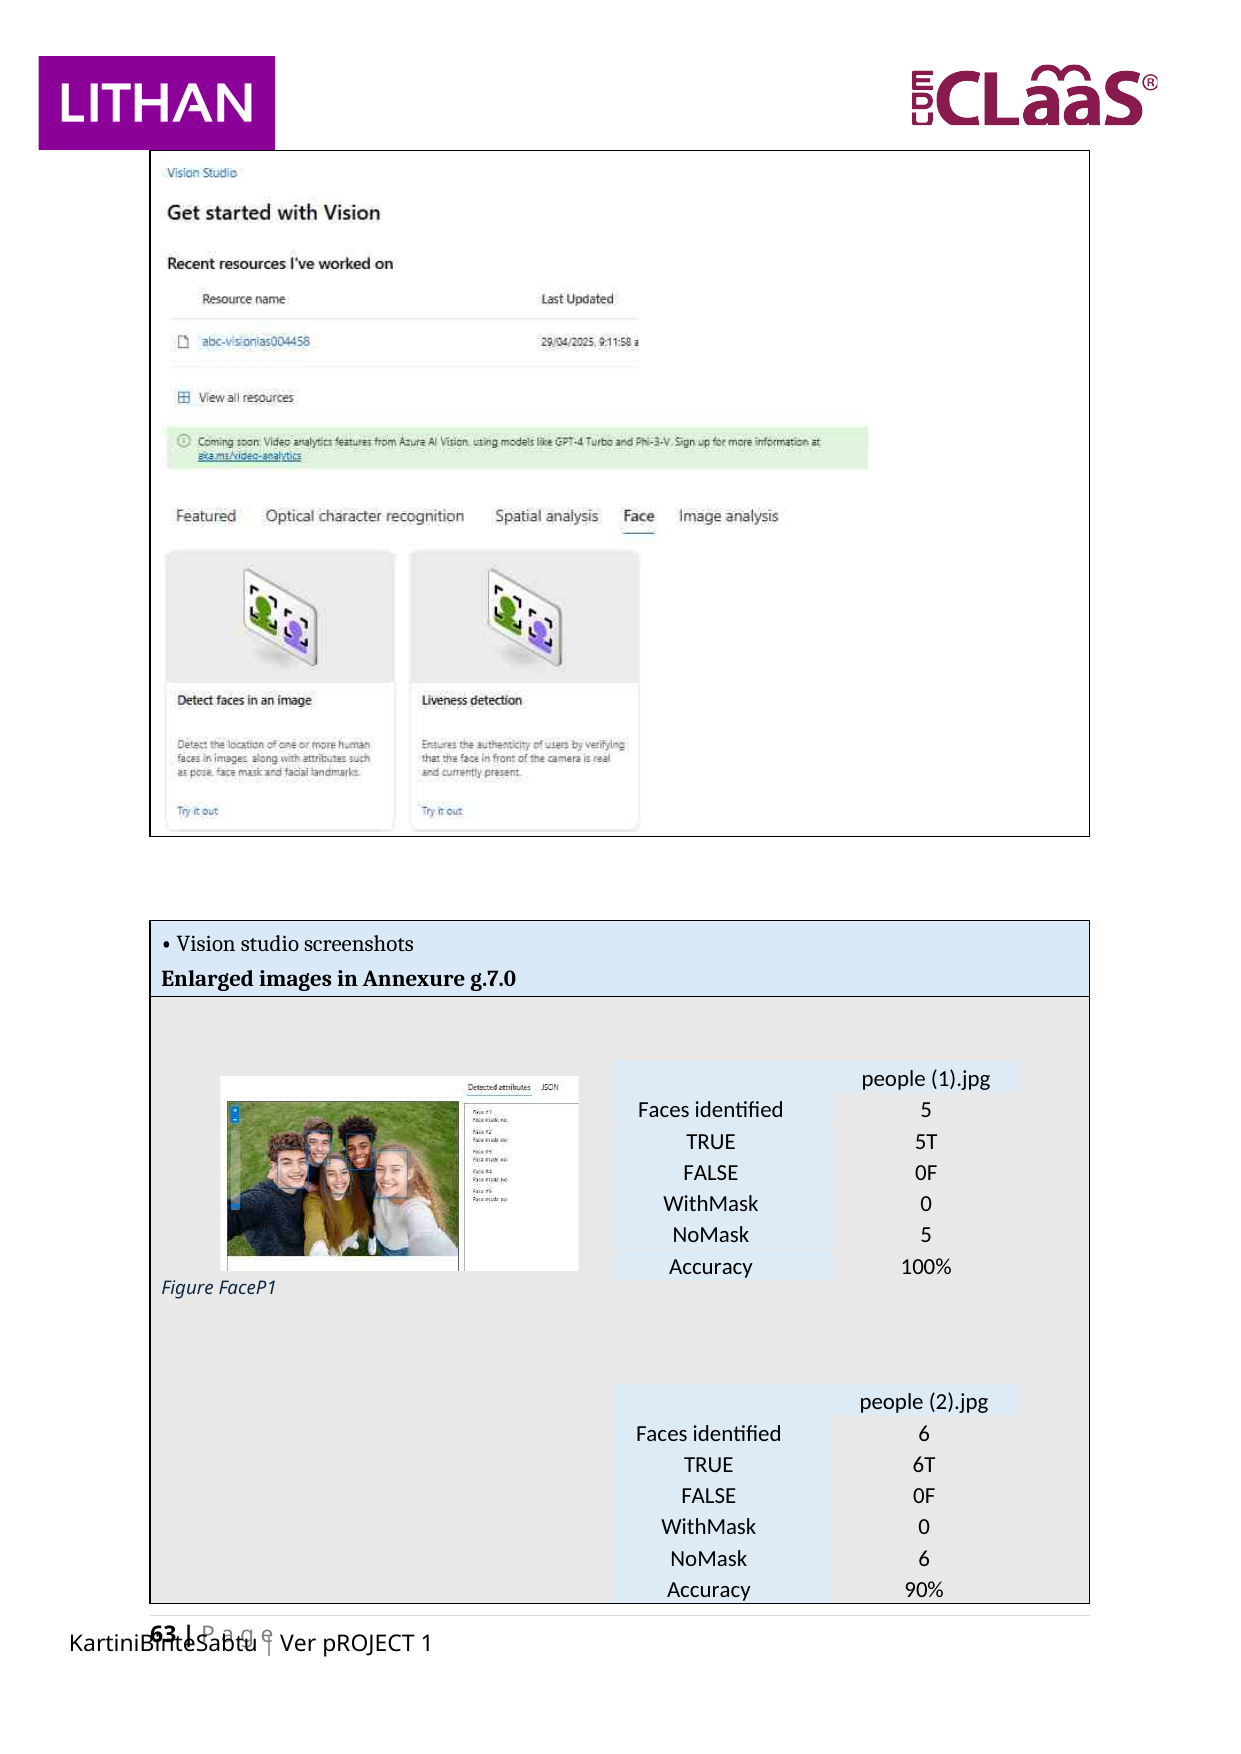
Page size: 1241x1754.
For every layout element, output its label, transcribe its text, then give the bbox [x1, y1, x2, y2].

picture [161, 159, 869, 832]
table_header • Vision studio screenshots Enlarged images in Annexure g.7.0 [151, 921, 1089, 996]
table_cell [151, 151, 1089, 836]
picture [38, 56, 275, 150]
picture [911, 64, 1158, 126]
picture [220, 1076, 579, 1271]
